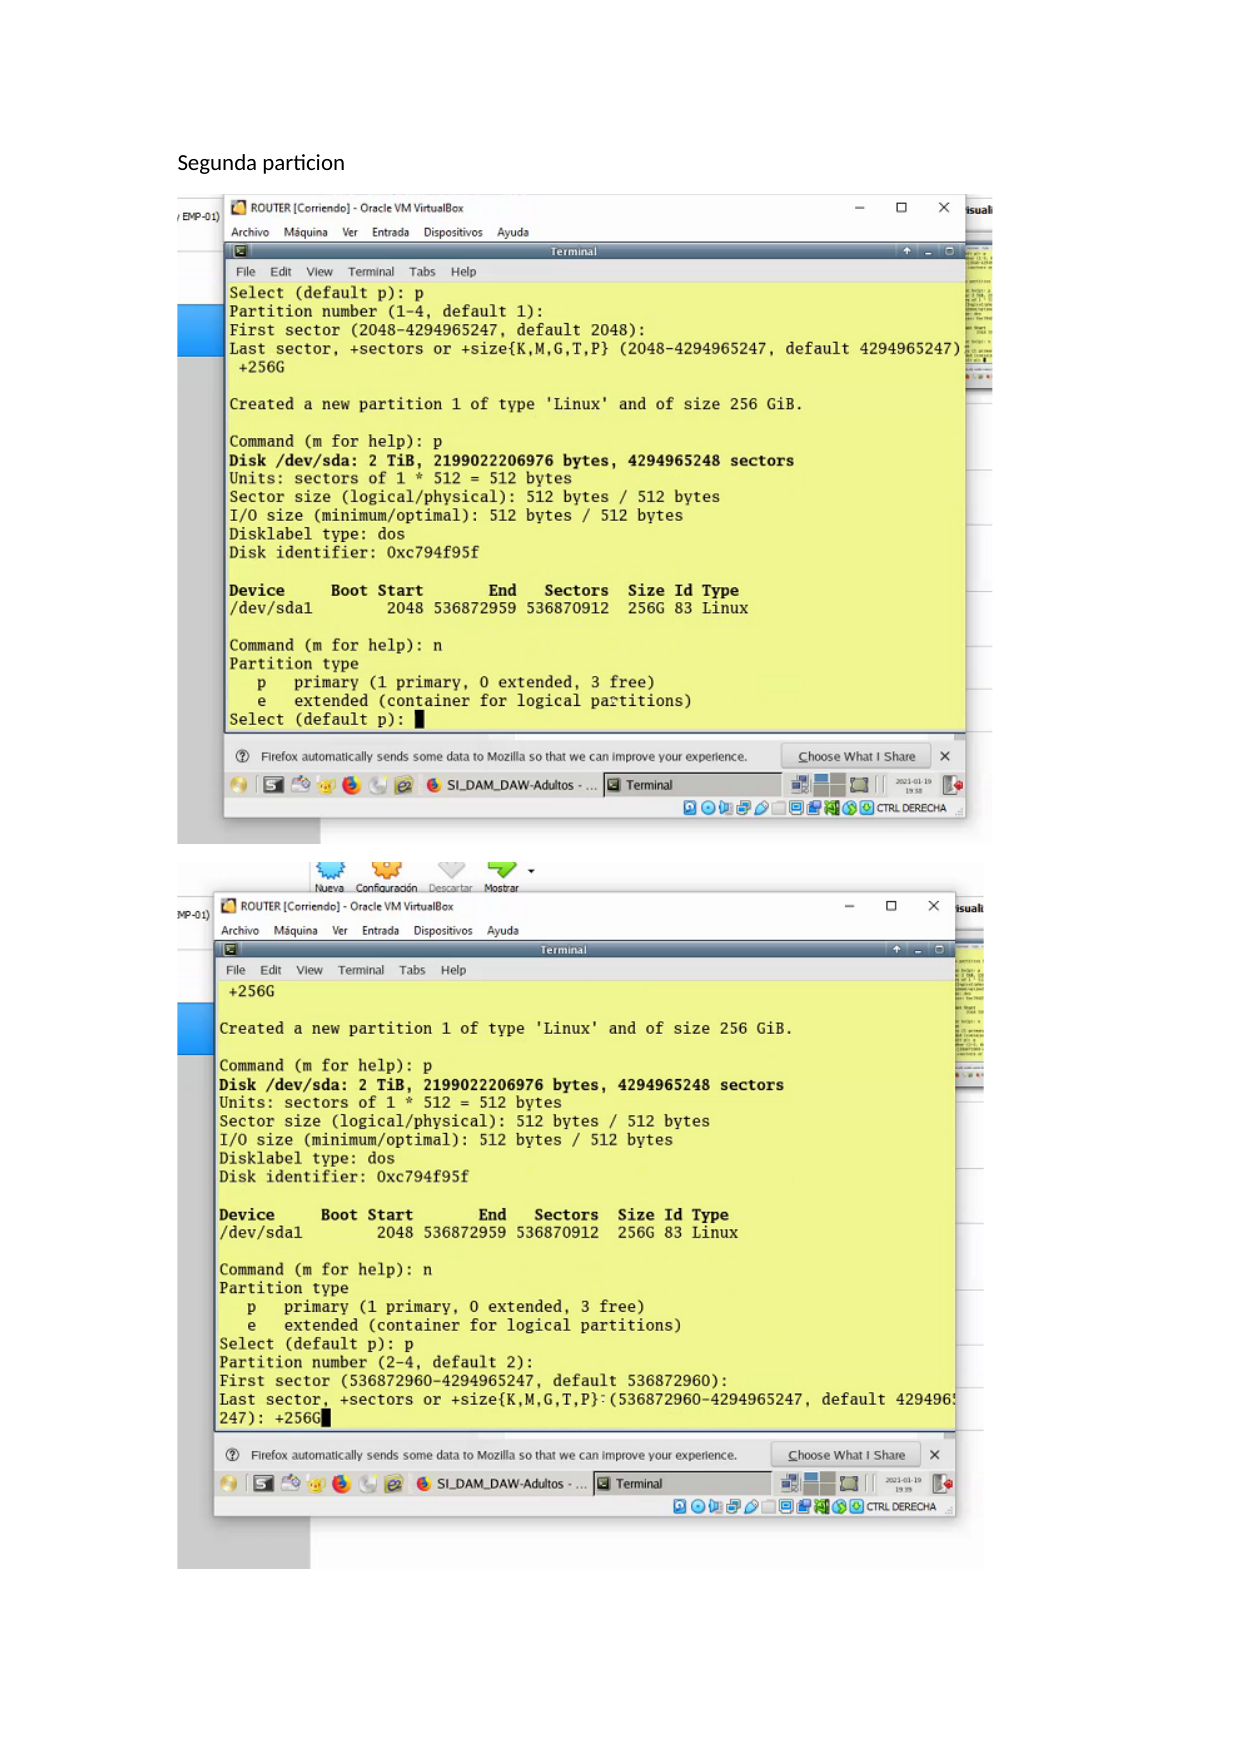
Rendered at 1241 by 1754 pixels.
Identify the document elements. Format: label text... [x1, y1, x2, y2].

picture [177, 194, 993, 844]
picture [177, 862, 984, 1569]
text Segunda particion [177, 148, 1063, 176]
